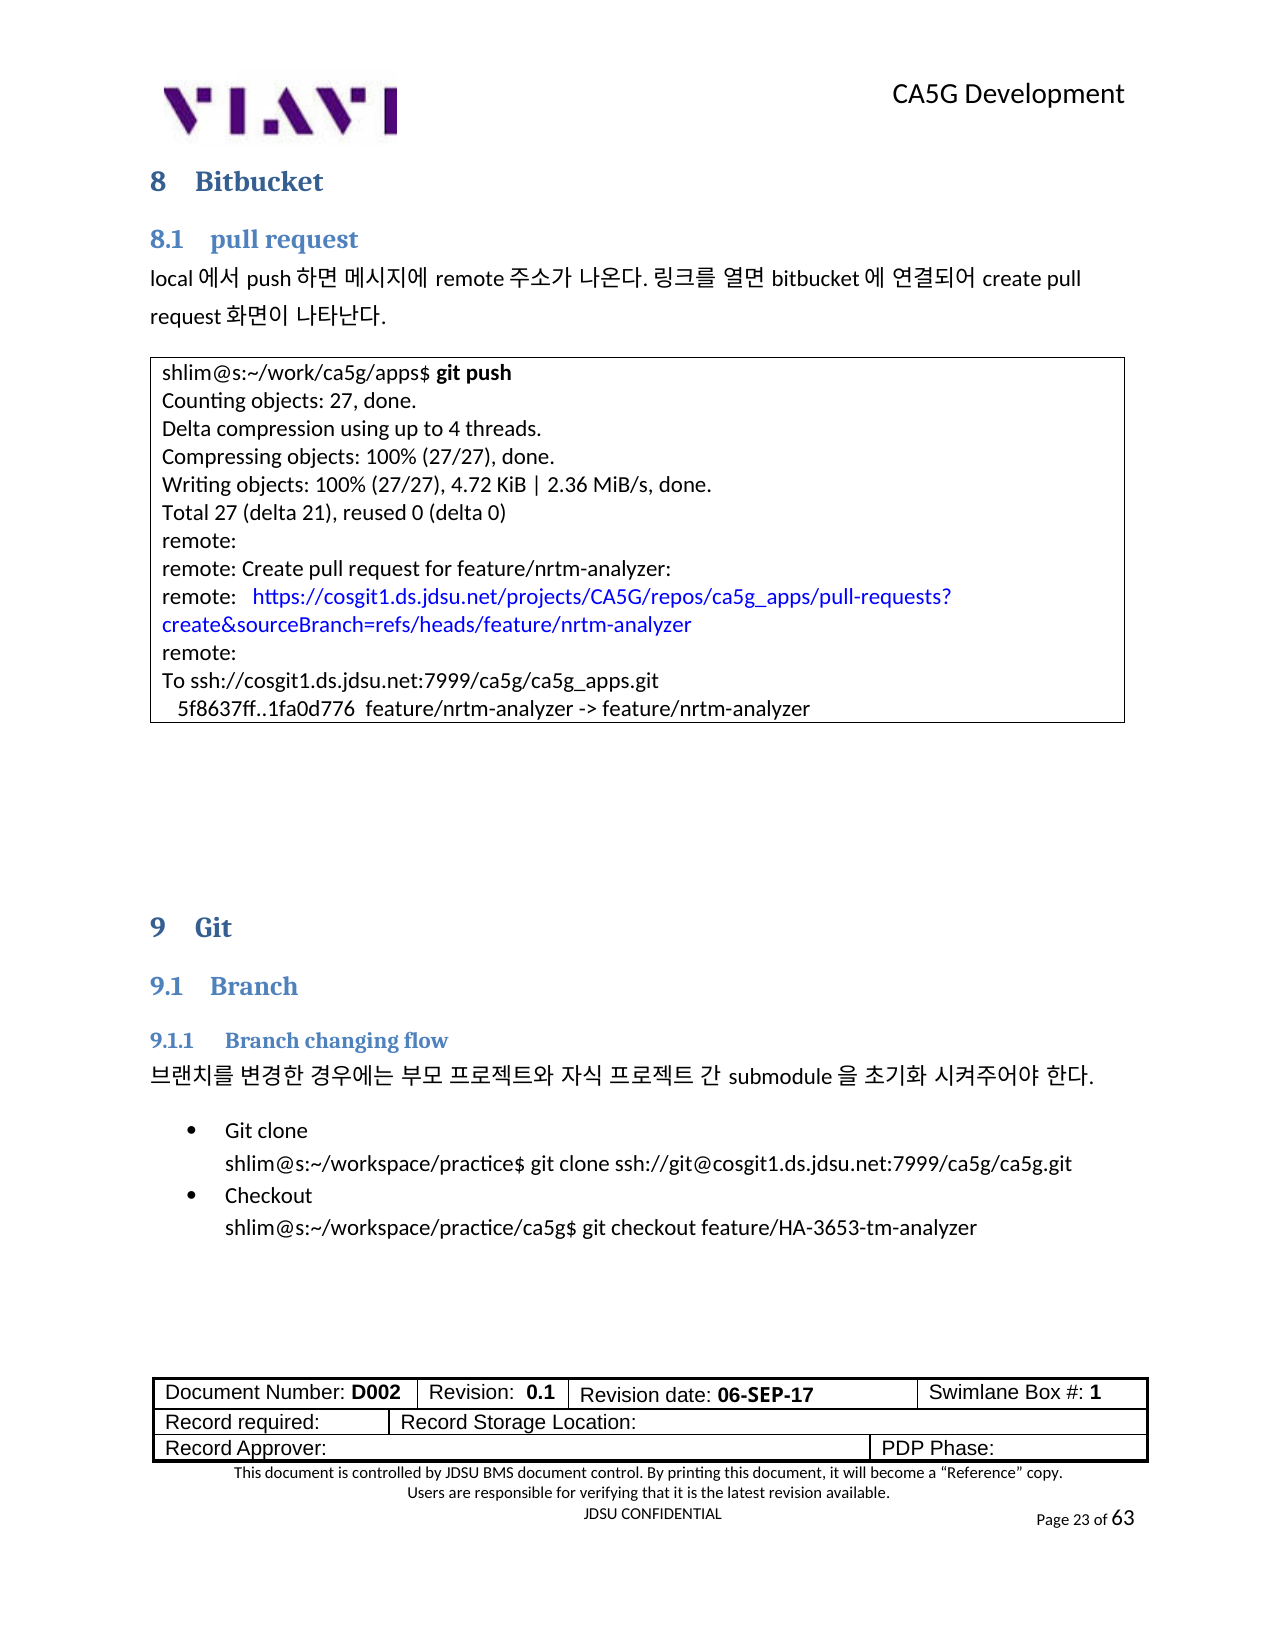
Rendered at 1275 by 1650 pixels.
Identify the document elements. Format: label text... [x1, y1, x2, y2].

text 브랜치를 변경한 경우에는 부모 프로젝트와 자식 프로젝트 간 submodule을 초기화 시켜주어야 한다. [150, 1058, 1125, 1091]
list Checkout shlim@s:~/workspace/practice/ca5g$ git checkout feature/HA-3653-tm-analyzer [187, 1181, 1125, 1241]
subtitle pull request [150, 224, 1125, 255]
subtitle Bitbucket [150, 165, 1125, 198]
subtitle Branch [150, 971, 1125, 1002]
subtitle Git [150, 912, 1125, 945]
text local에서 push하면 메시지에 remote 주소가 나온다. 링크를 열면 bitbucket에 연결되어 create pull request 화면이 나타난다. [150, 260, 1125, 331]
table_header shlim@s:~/work/ca5g/apps$ git push Counting objects: 27, done. Delta compression using up to 4 threads. Compressing objects: 100% (27/27), done. Writing objects: 100% (27/27), 4.72 KiB | 2.36 MiB/s, done. Total 27 (delta 21), reused 0 (delta 0) remote: remote: Create pull request for feature/nrtm-analyzer: remote: https://cosgit1.ds.jdsu.net/projects/CA5G/repos/ca5g_apps/pull-requests?create&sourceBranch=refs/heads/feature/nrtm-analyzer remote: To ssh://cosgit1.ds.jdsu.net:7999/ca5g/ca5g_apps.git 5f8637ff..1fa0d776 feature/nrtm-analyzer -> feature/nrtm-analyzer [151, 358, 1124, 722]
list Git clone shlim@s:~/workspace/practice$ git clone ssh://git@cosgit1.ds.jdsu.net:7999/ca5g/ca5g.git [187, 1117, 1125, 1177]
subtitle Branch changing flow [150, 1027, 1125, 1054]
picture [162, 68, 397, 146]
